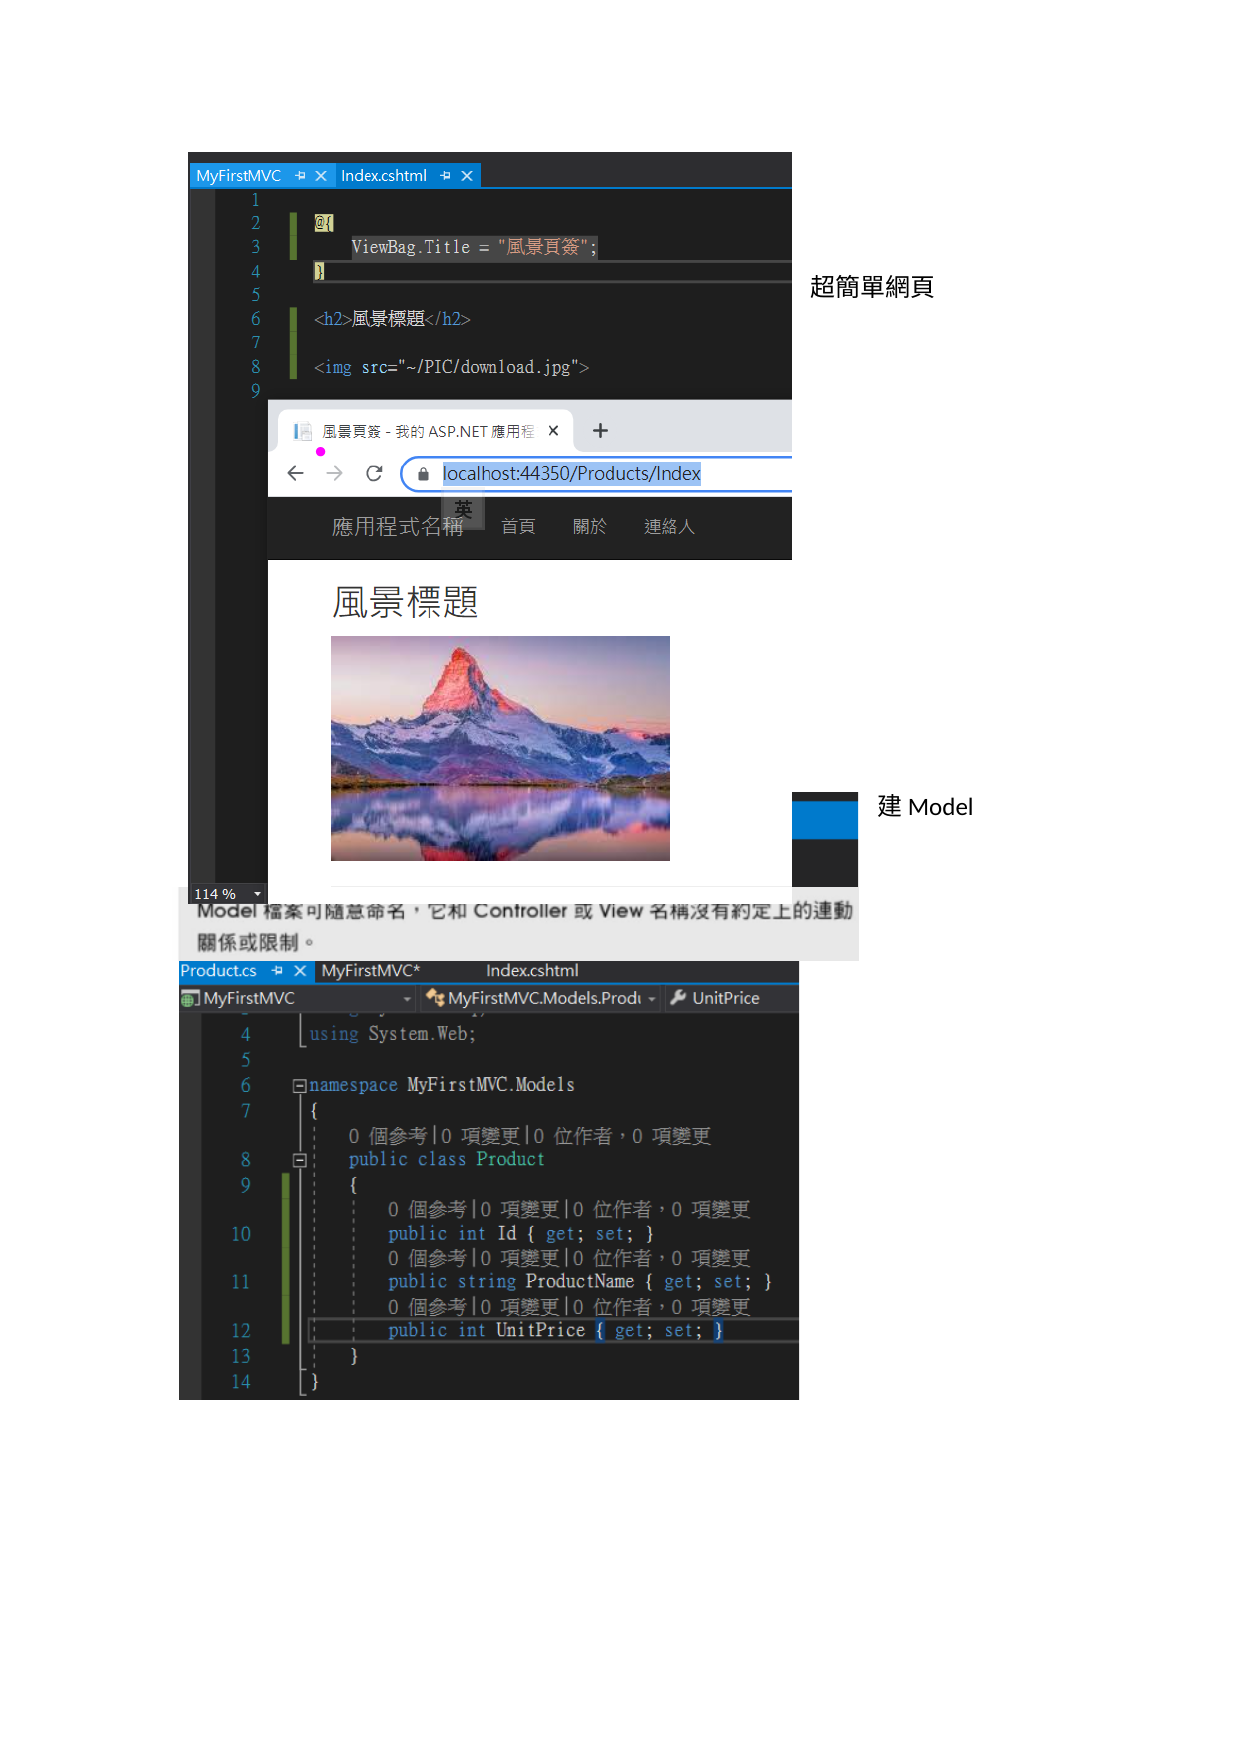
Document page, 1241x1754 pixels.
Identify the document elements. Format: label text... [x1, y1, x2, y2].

picture [165, 152, 859, 1400]
text 建 Model [792, 791, 1053, 821]
text 超簡單網頁 [792, 272, 1053, 303]
